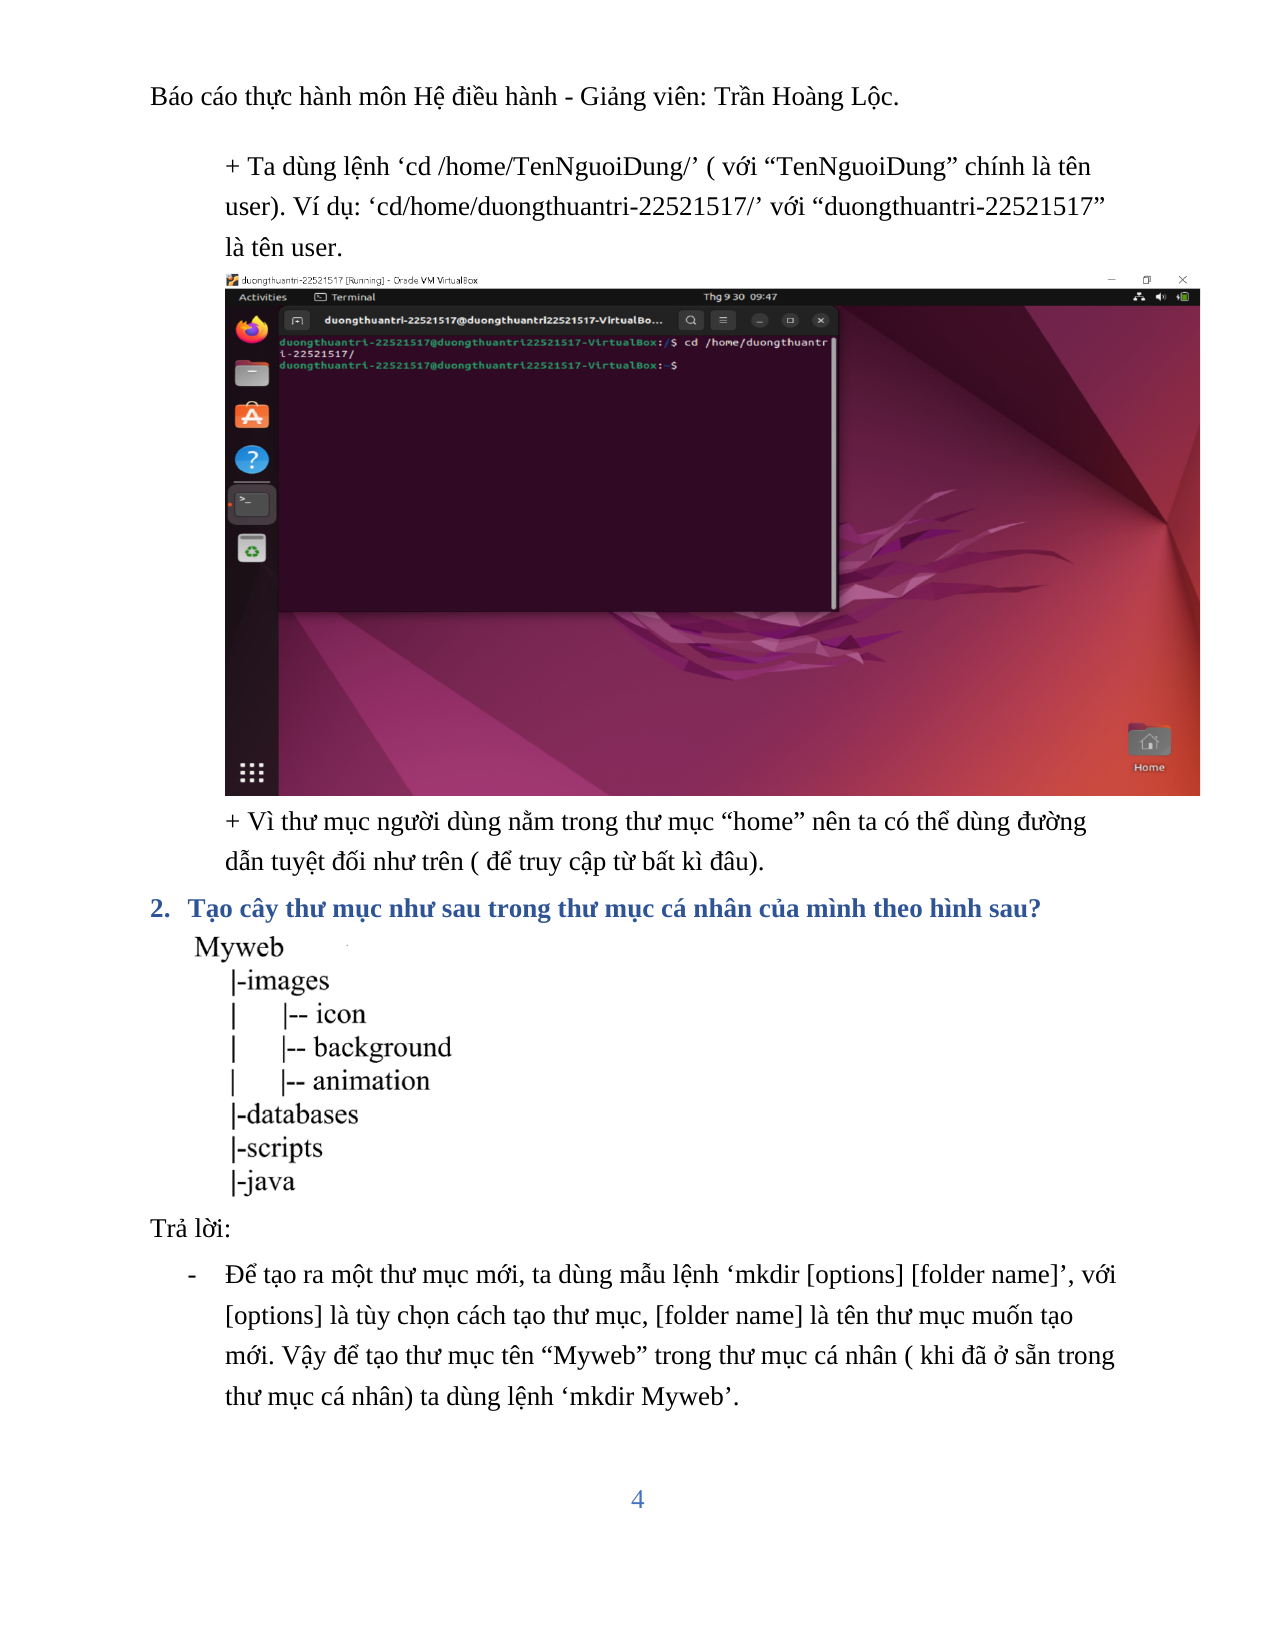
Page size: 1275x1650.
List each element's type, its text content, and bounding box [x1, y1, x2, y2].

picture [225, 271, 1200, 796]
subtitle Tạo cây thư mục như sau trong thư mục cá nhân của mình theo hình sau? [150, 892, 1125, 1196]
list + Vì thư mục người dùng nằm trong thư mục “home” nên ta có thể dùng đường dẫn tuyệt đối như trên ( để truy cập từ bất kì đâu). [225, 805, 1125, 877]
text Trả lời: [150, 1212, 1125, 1243]
list + Ta dùng lệnh ‘cd /home/TenNguoiDung/’ ( với “TenNguoiDung” chính là tên user). Ví dụ: ‘cd/home/duongthuantri-22521517/’ với “duongthuantri-22521517” là tên user. [225, 150, 1125, 262]
picture [187, 932, 456, 1197]
list Để tạo ra một thư mục mới, ta dùng mẫu lệnh ‘mkdir [options] [folder name]’, với [options] là tùy chọn cách tạo thư mục, [folder name] là tên thư mục muốn tạo mới. Vậy để tạo thư mục tên “Myweb” trong thư mục cá nhân ( khi đã ở sẵn trong thư mục cá nhân) ta dùng lệnh ‘mkdir Myweb’. [187, 1259, 1125, 1411]
